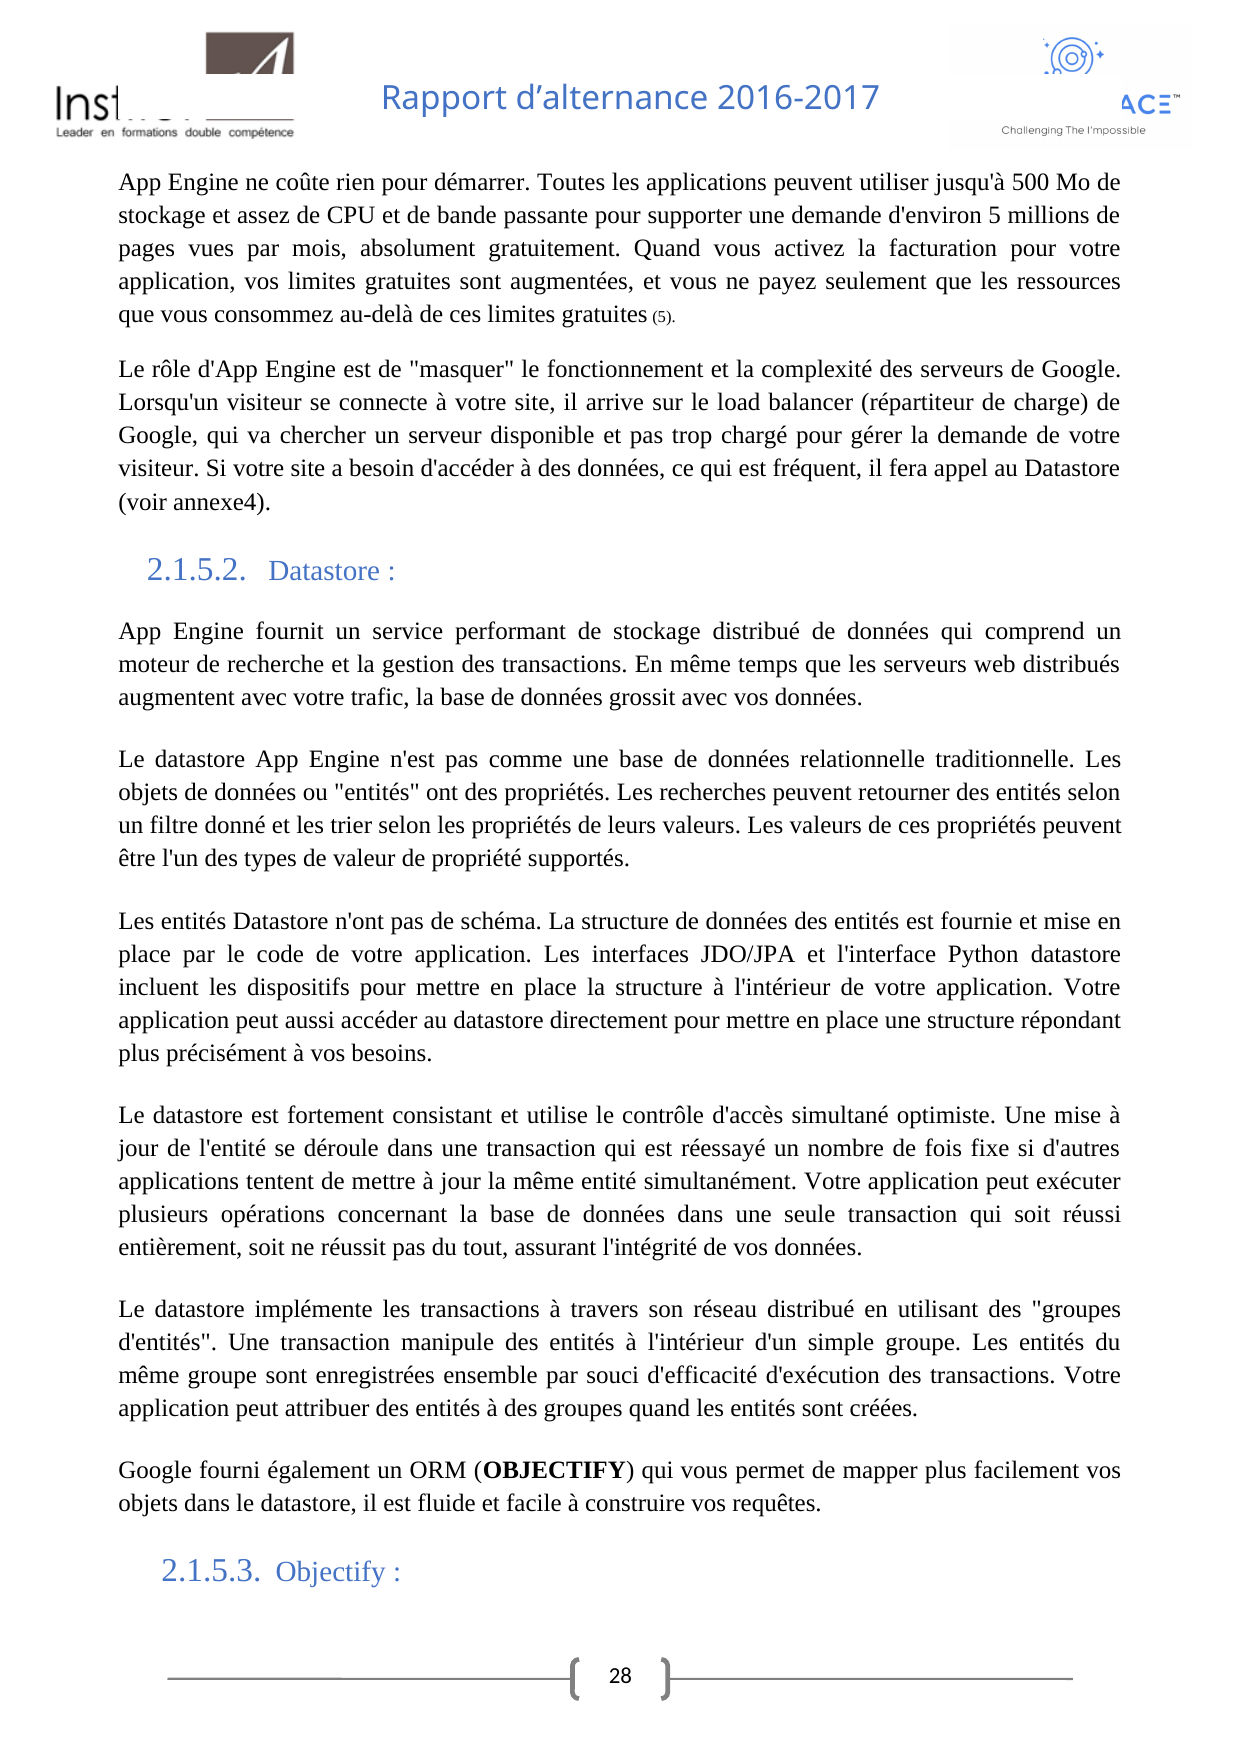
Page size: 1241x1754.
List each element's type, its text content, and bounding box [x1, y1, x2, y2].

text Les entités Datastore n'ont pas de schéma. La structure de données des entités est fournie et mise en place par le code de votre application. Les interfaces JDO/JPA et l'interface Python datastore incluent les dispositifs pour mettre en place la structure à l'intérieur de votre application. Votre application peut aussi accéder au datastore directement pour mettre en place une structure répondant plus précisément à vos besoins. [118, 906, 1122, 1067]
text Le datastore implémente les transactions à travers son réseau distribué en utilisant des "groupes d'entités". Une transaction manipule des entités à l'intérieur d'un simple groupe. Les entités du même groupe sont enregistrées ensemble par souci d'efficacité d'exécution des transactions. Votre application peut attribuer des entités à des groupes quand les entités sont créées. [118, 1294, 1122, 1422]
text Le datastore est fortement consistant et utilise le contrôle d'accès simultané optimiste. Une mise à jour de l'entité se déroule dans une transaction qui est réessayé un nombre de fois fixe si d'autres applications tentent de mettre à jour la même entité simultanément. Votre application peut exécuter plusieurs opérations concernant la base de données dans une seule transaction qui soit réussi entièrement, soit ne réussit pas du tout, assurant l'intégrité de vos données. [118, 1100, 1122, 1261]
subtitle Objectify : [161, 1551, 1122, 1589]
picture [949, 23, 1193, 150]
text Google fourni également un ORM (OBJECTIFY) qui vous permet de mapper plus facilement vos objets dans le datastore, il est fluide et facile à construire vos requêtes. [118, 1456, 1122, 1517]
text Le rôle d'App Engine est de "masquer" le fonctionnement et la complexité des serveurs de Google. Lorsqu'un visiteur se connecte à votre site, il arrive sur le load balancer (répartiteur de charge) de Google, qui va chercher un serveur disponible et pas trop chargé pour gérer la demande de votre visiteur. Si votre site a besoin d'accéder à des données, ce qui est fréquent, il fera appel au Datastore (voir annexe4). [118, 354, 1122, 515]
text App Engine ne coûte rien pour démarrer. Toutes les applications peuvent utiliser jusqu'à 500 Mo de stockage et assez de CPU et de bande passante pour supporter une demande d'environ 5 millions de pages vues par mois, absolument gratuitement. Quand vous activez la facturation pour votre application, vos limites gratuites sont augmentées, et vous ne payez seulement que les ressources que vous consommez au-delà de ces limites gratuites (5). [118, 167, 1122, 328]
subtitle Datastore : [147, 549, 1122, 587]
picture [49, 21, 307, 150]
text Le datastore App Engine n'est pas comme une base de données relationnelle traditionnelle. Les objets de données ou "entités" ont des propriétés. Les recherches peuvent retourner des entités selon un filtre donné et les trier selon les propriétés de leurs valeurs. Les valeurs de ces propriétés peuvent être l'un des types de valeur de propriété supportés. [118, 744, 1122, 872]
text App Engine fournit un service performant de stockage distribué de données qui comprend un moteur de recherche et la gestion des transactions. En même temps que les serveurs web distribués augmentent avec votre trafic, la base de données grossit avec vos données. [118, 616, 1122, 711]
